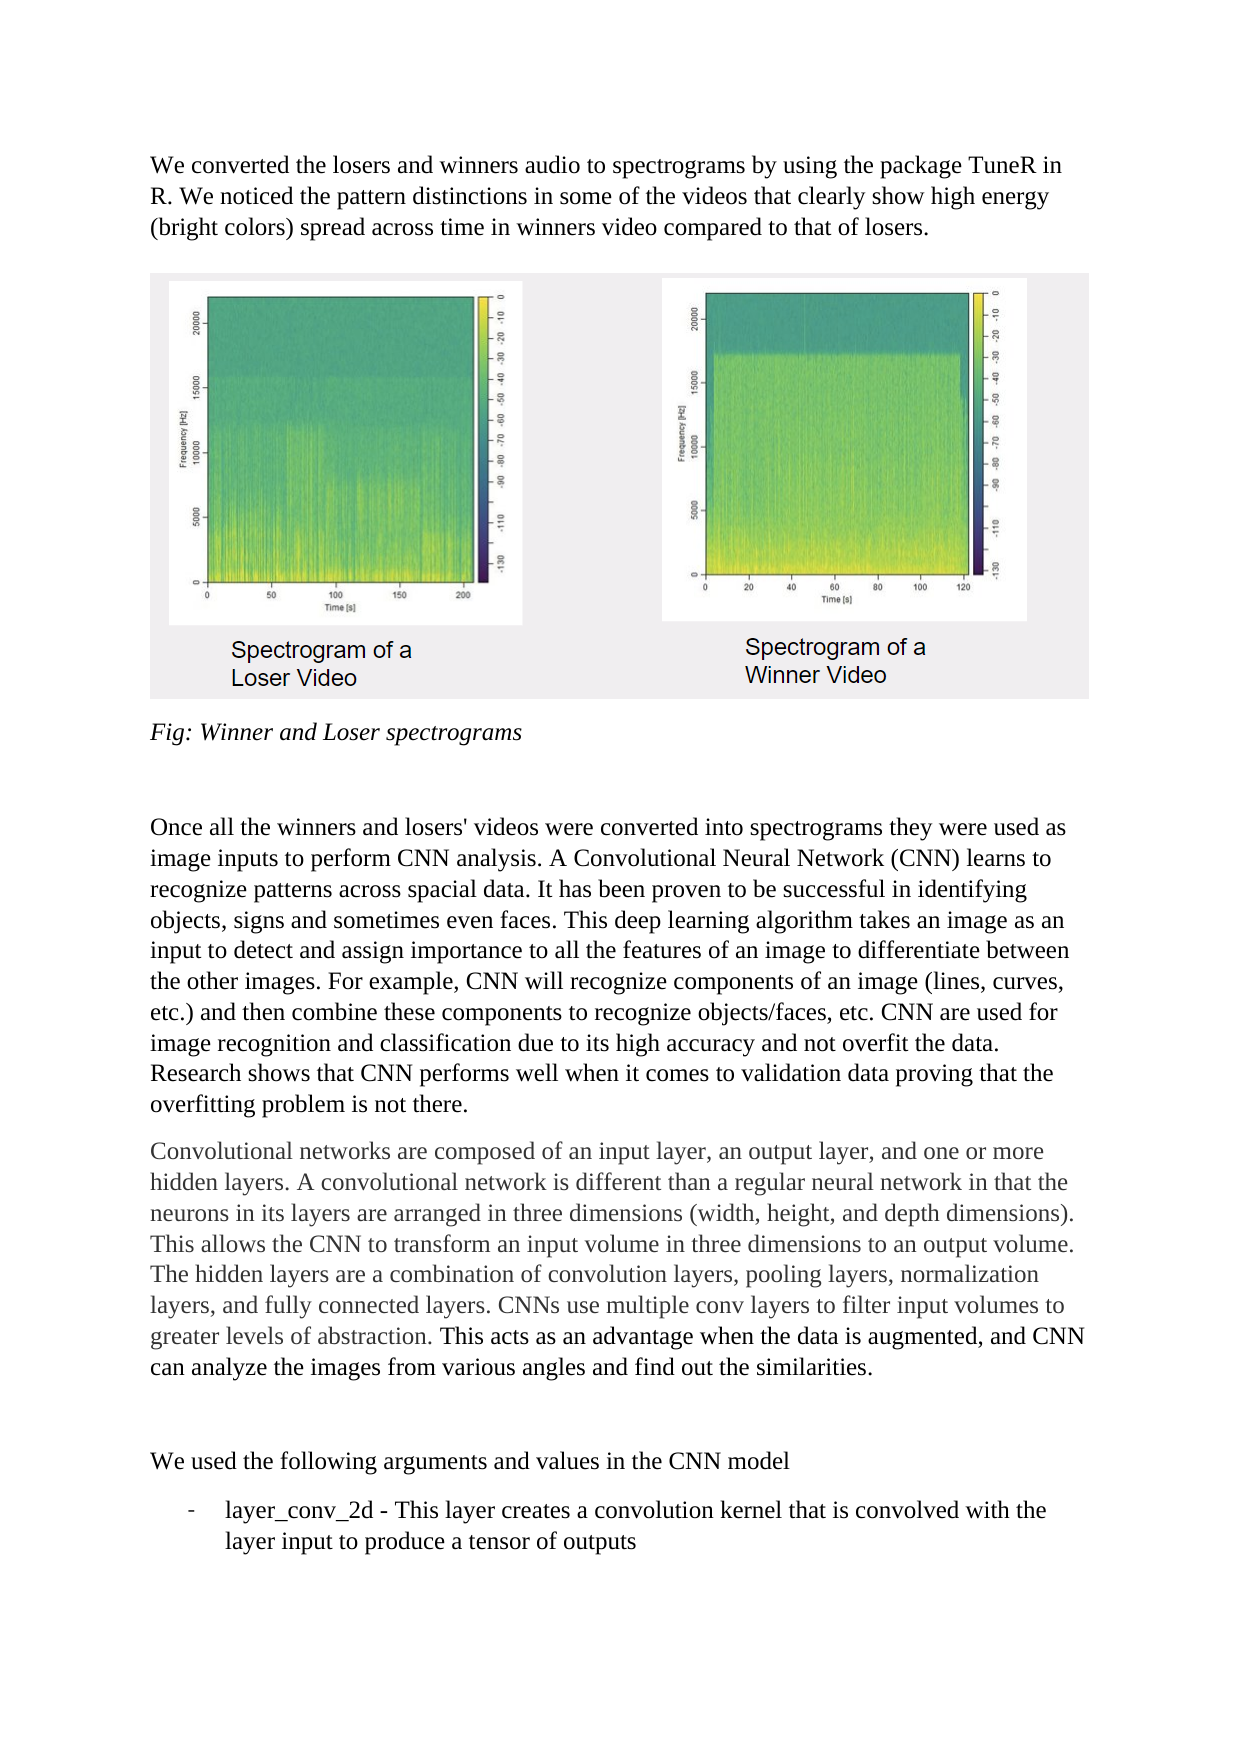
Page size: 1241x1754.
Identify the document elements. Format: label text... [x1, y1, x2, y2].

text Convolutional networks are composed of an input layer, an output layer, and one or more hidden layers. A convolutional network is different than a regular neural network in that the neurons in its layers are arranged in three dimensions (width, height, and depth dimensions). This allows the CNN to transform an input volume in three dimensions to an output volume. The hidden layers are a combination of convolution layers, pooling layers, normalization layers, and fully connected layers. CNNs use multiple conv layers to filter input volumes to greater levels of abstraction. This acts as an advantage when the data is augmented, and CNN can analyze the images from various angles and find out the similarities. [150, 1136, 1090, 1380]
text Fig: Winner and Loser spectrograms [150, 717, 1090, 746]
text We used the following arguments and values in the CNN model [150, 1446, 1090, 1475]
list layer_conv_2d - This layer creates a convolution kernel that is convolved with the layer input to produce a tensor of outputs [187, 1494, 1090, 1555]
picture [150, 273, 1089, 699]
text Once all the winners and losers' videos were converted into spectrograms they were used as image inputs to perform CNN analysis. A Convolutional Neural Network (CNN) learns to recognize patterns across spacial data. It has been proven to be successful in identifying objects, signs and sometimes even faces. This deep learning algorithm takes an image as an input to detect and assign importance to all the features of an image to differentiate between the other images. For example, CNN will recognize components of an image (lines, curves, etc.) and then combine these components to recognize objects/faces, etc. CNN are used for image recognition and classification due to its high accuracy and not overfit the data. Research shows that CNN performs well when it comes to validation data proving that the overfitting problem is not there. [150, 812, 1090, 1118]
